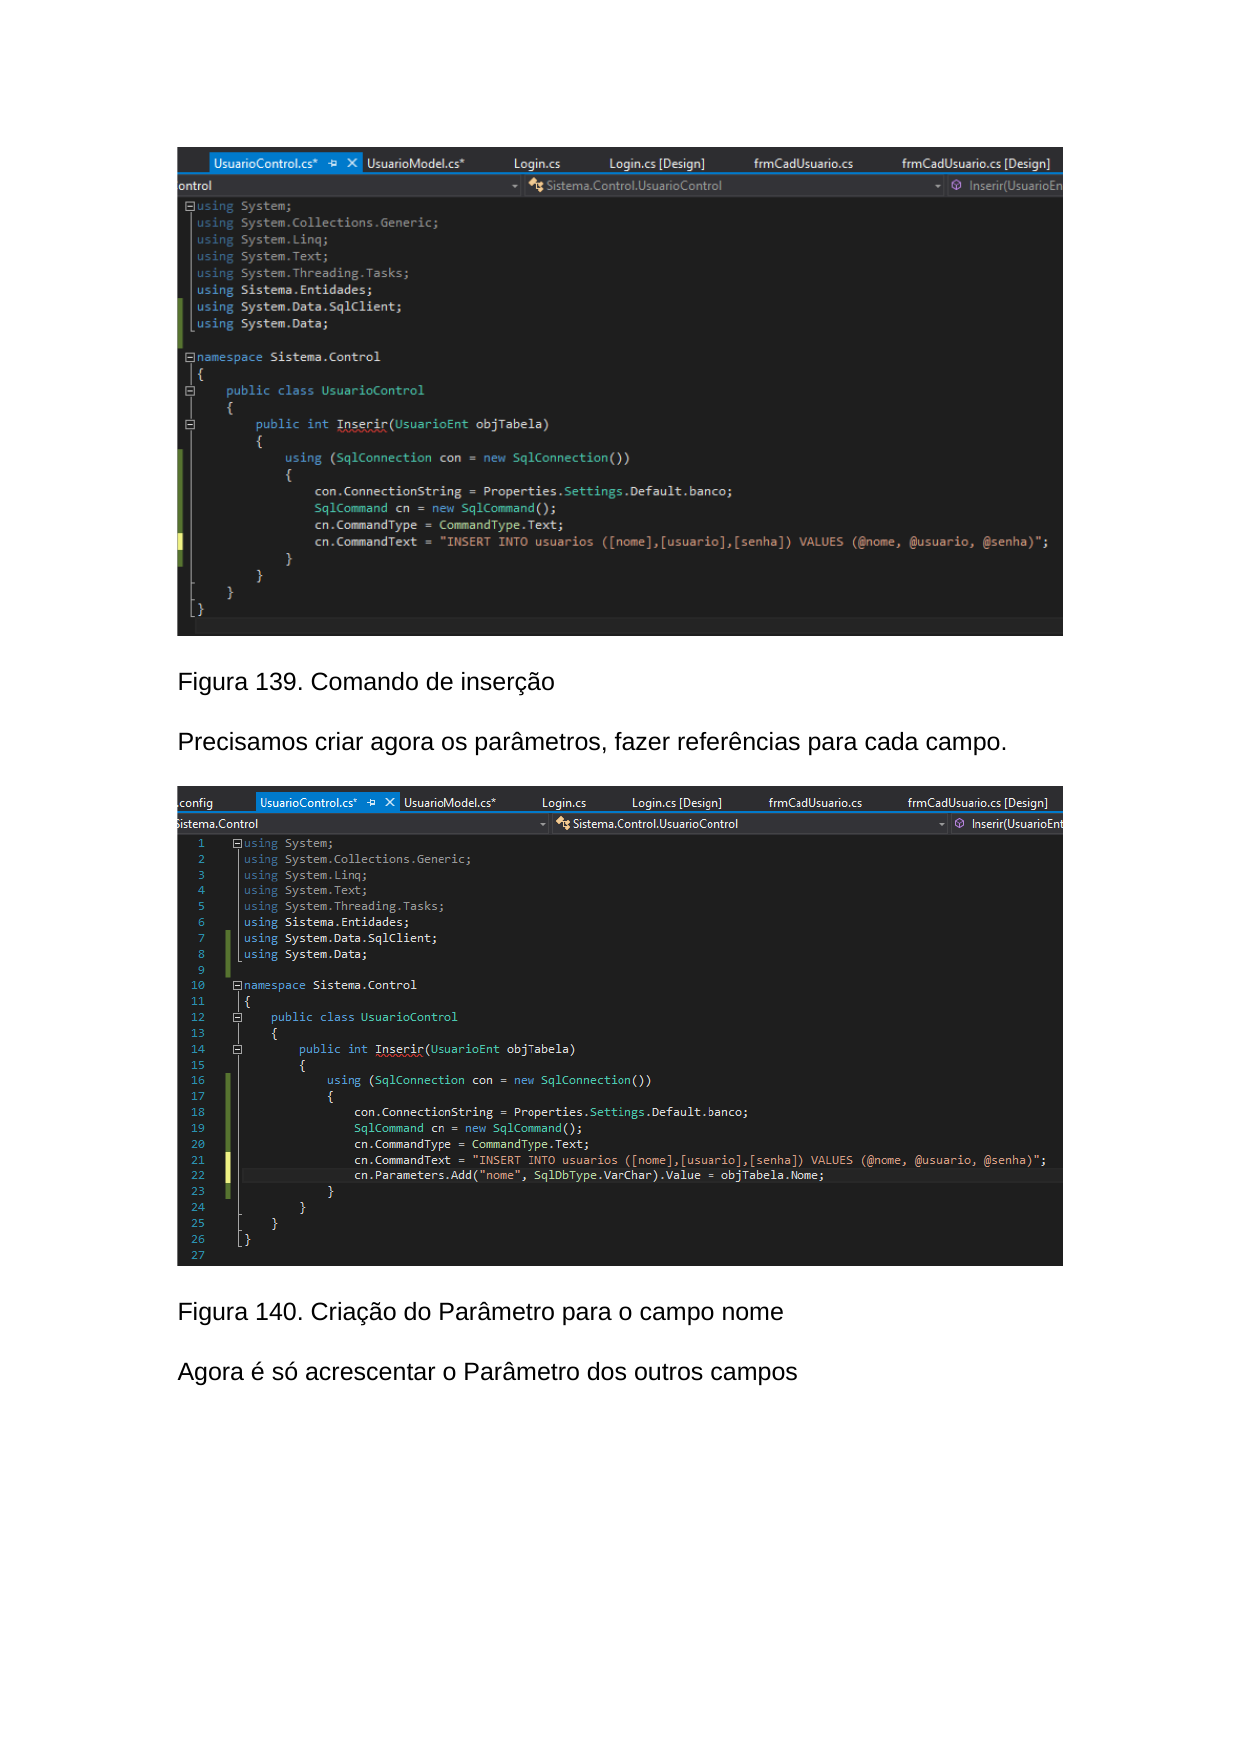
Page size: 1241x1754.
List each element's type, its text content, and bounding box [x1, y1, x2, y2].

text Figura 139. Comando de inserção [177, 667, 1063, 696]
text Figura 140. Criação do Parâmetro para o campo nome [177, 1297, 1063, 1325]
text Precisamos criar agora os parâmetros, fazer referências para cada campo. [177, 727, 1063, 756]
text Agora é só acrescentar o Parâmetro dos outros campos [177, 1356, 1063, 1385]
